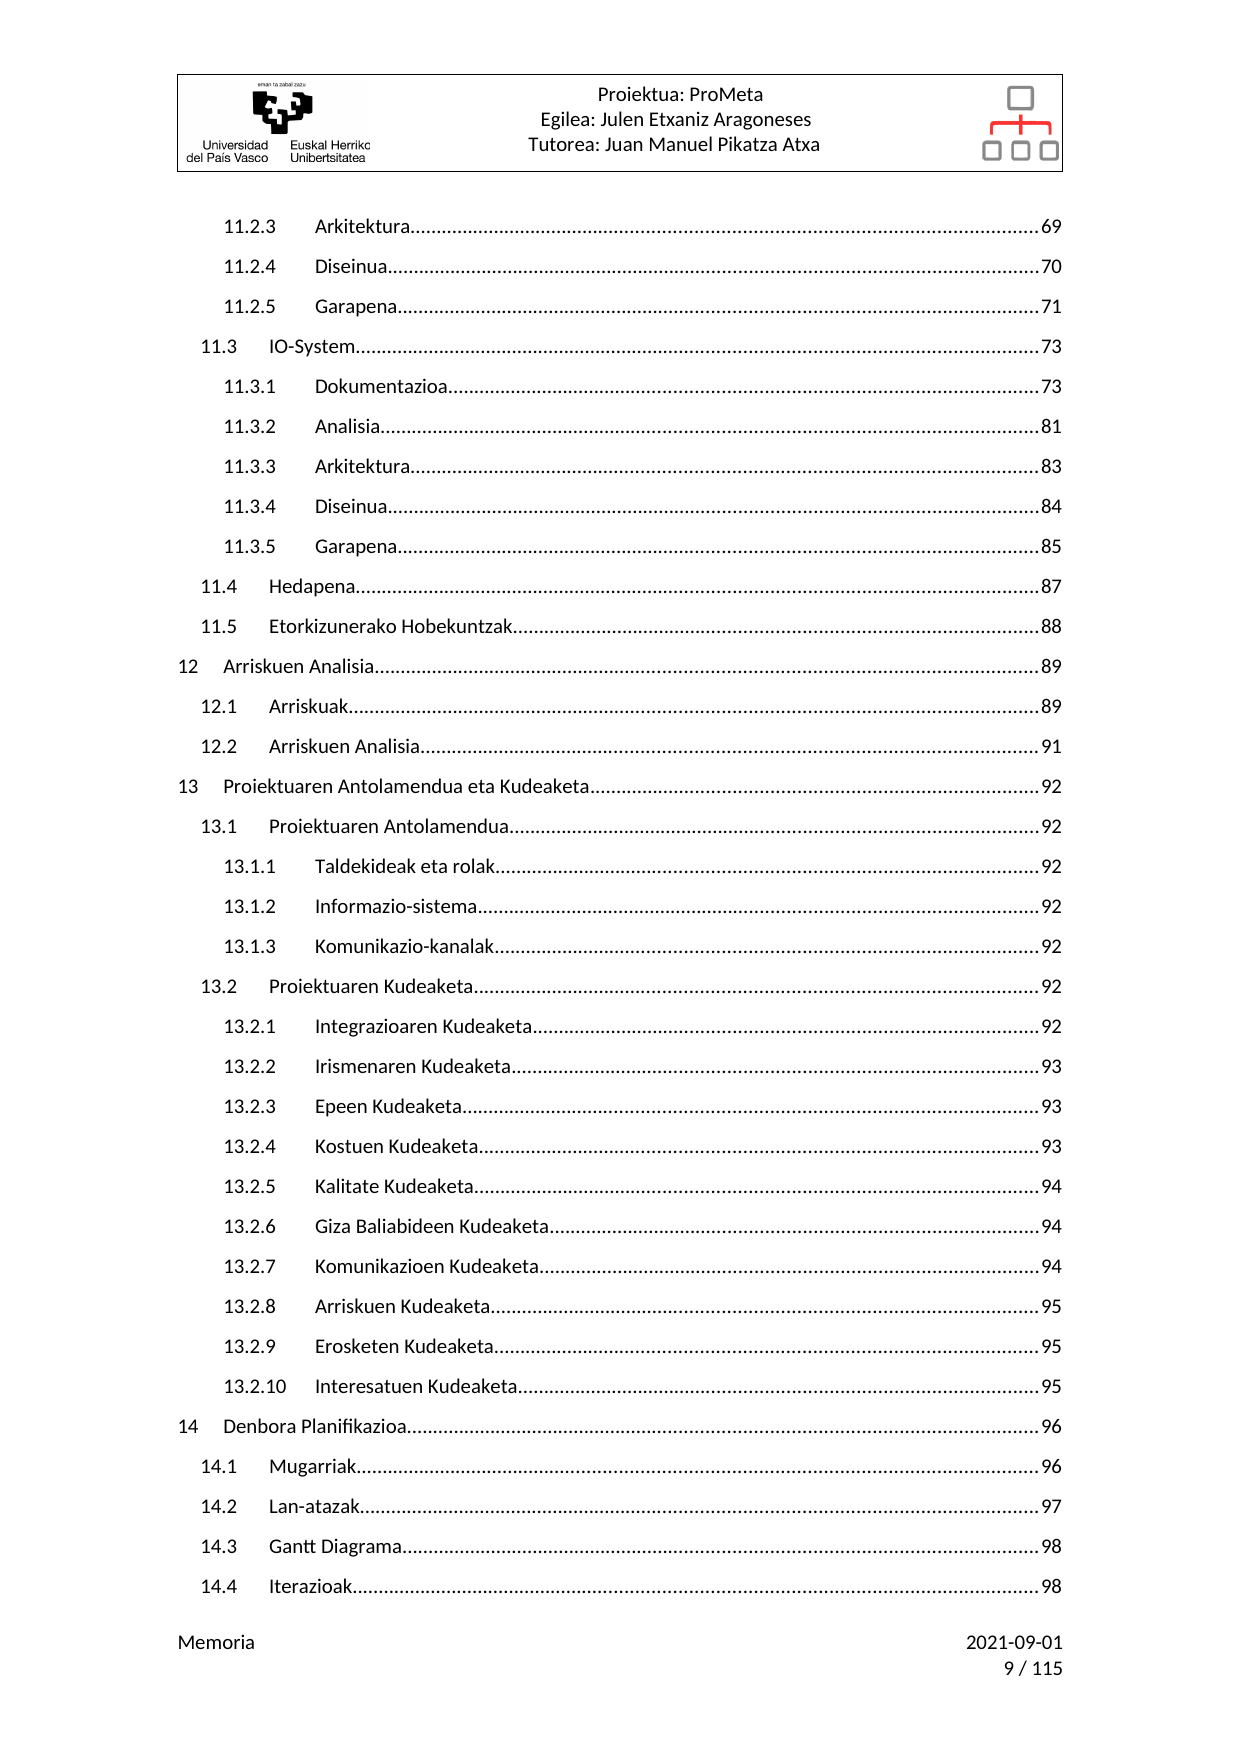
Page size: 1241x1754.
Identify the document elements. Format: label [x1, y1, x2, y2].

picture [978, 80, 1060, 162]
picture [182, 81, 370, 162]
